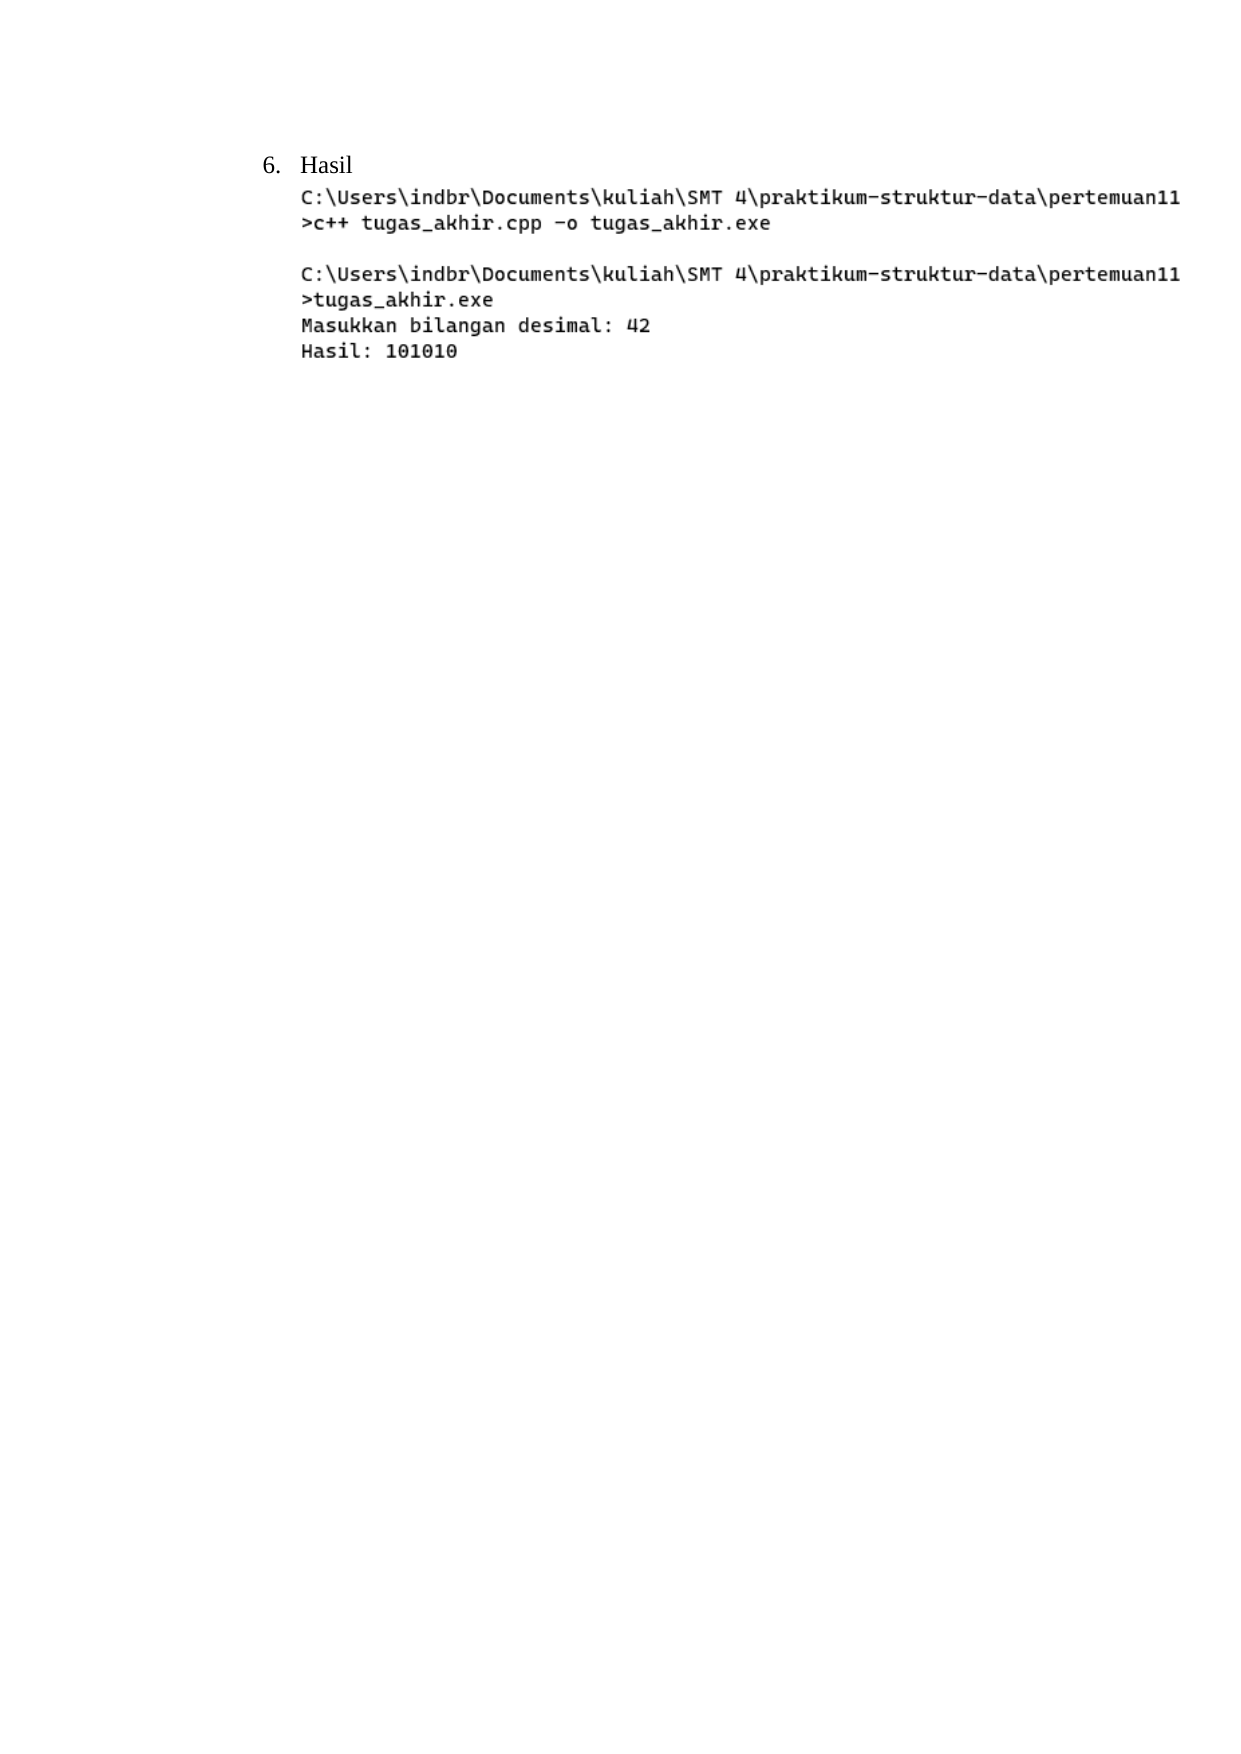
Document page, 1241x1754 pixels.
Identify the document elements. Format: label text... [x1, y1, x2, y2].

picture [300, 181, 1192, 366]
